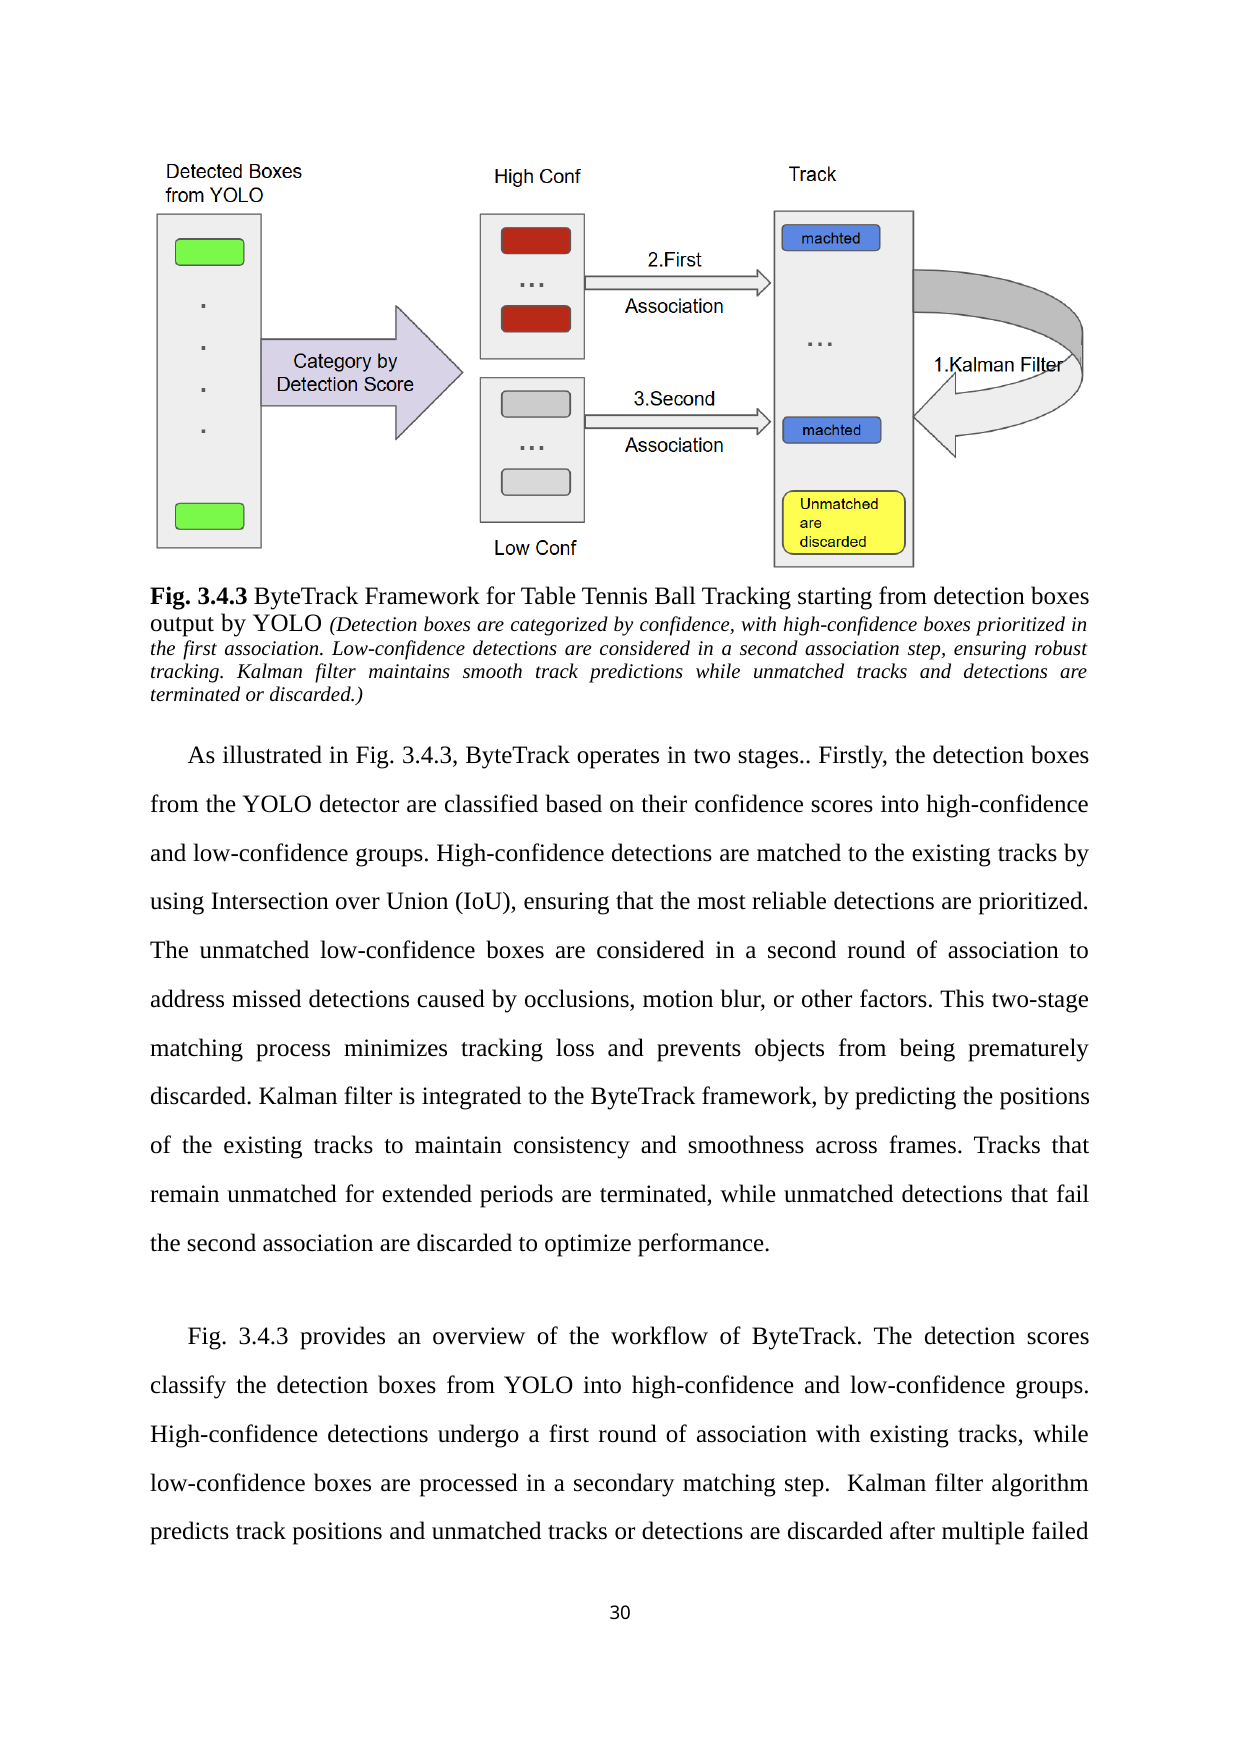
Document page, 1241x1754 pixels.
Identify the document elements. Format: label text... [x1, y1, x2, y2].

text As illustrated in Fig. 3.4.3, ByteTrack operates in two stages.. Firstly, the detection boxes from the YOLO detector are classified based on their confidence scores into high-confidence and low-confidence groups. High-confidence detections are matched to the existing tracks by using Intersection over Union (IoU), ensuring that the most reliable detections are prioritized. The unmatched low-confidence boxes are considered in a second round of association to address missed detections caused by occlusions, motion blur, or other factors. This two-stage matching process minimizes tracking loss and prevents objects from being prematurely discarded. Kalman filter is integrated to the ByteTrack framework, by predicting the positions of the existing tracks to maintain consistency and smoothness across frames. Tracks that remain unmatched for extended periods are terminated, while unmatched detections that fail the second association are discarded to optimize performance. [150, 738, 1090, 1258]
picture [150, 159, 1091, 574]
text Fig. 3.4.3 ByteTrack Framework for Table Tennis Ball Tracking starting from detection boxes output by YOLO (Detection boxes are categorized by confidence, with high-confidence boxes prioritized in the first association. Low-confidence detections are considered in a second association step, ensuring robust tracking. Kalman filter maintains smooth track predictions while unmatched tracks and detections are terminated or discarded.) [150, 582, 1090, 706]
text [150, 1319, 1090, 1547]
